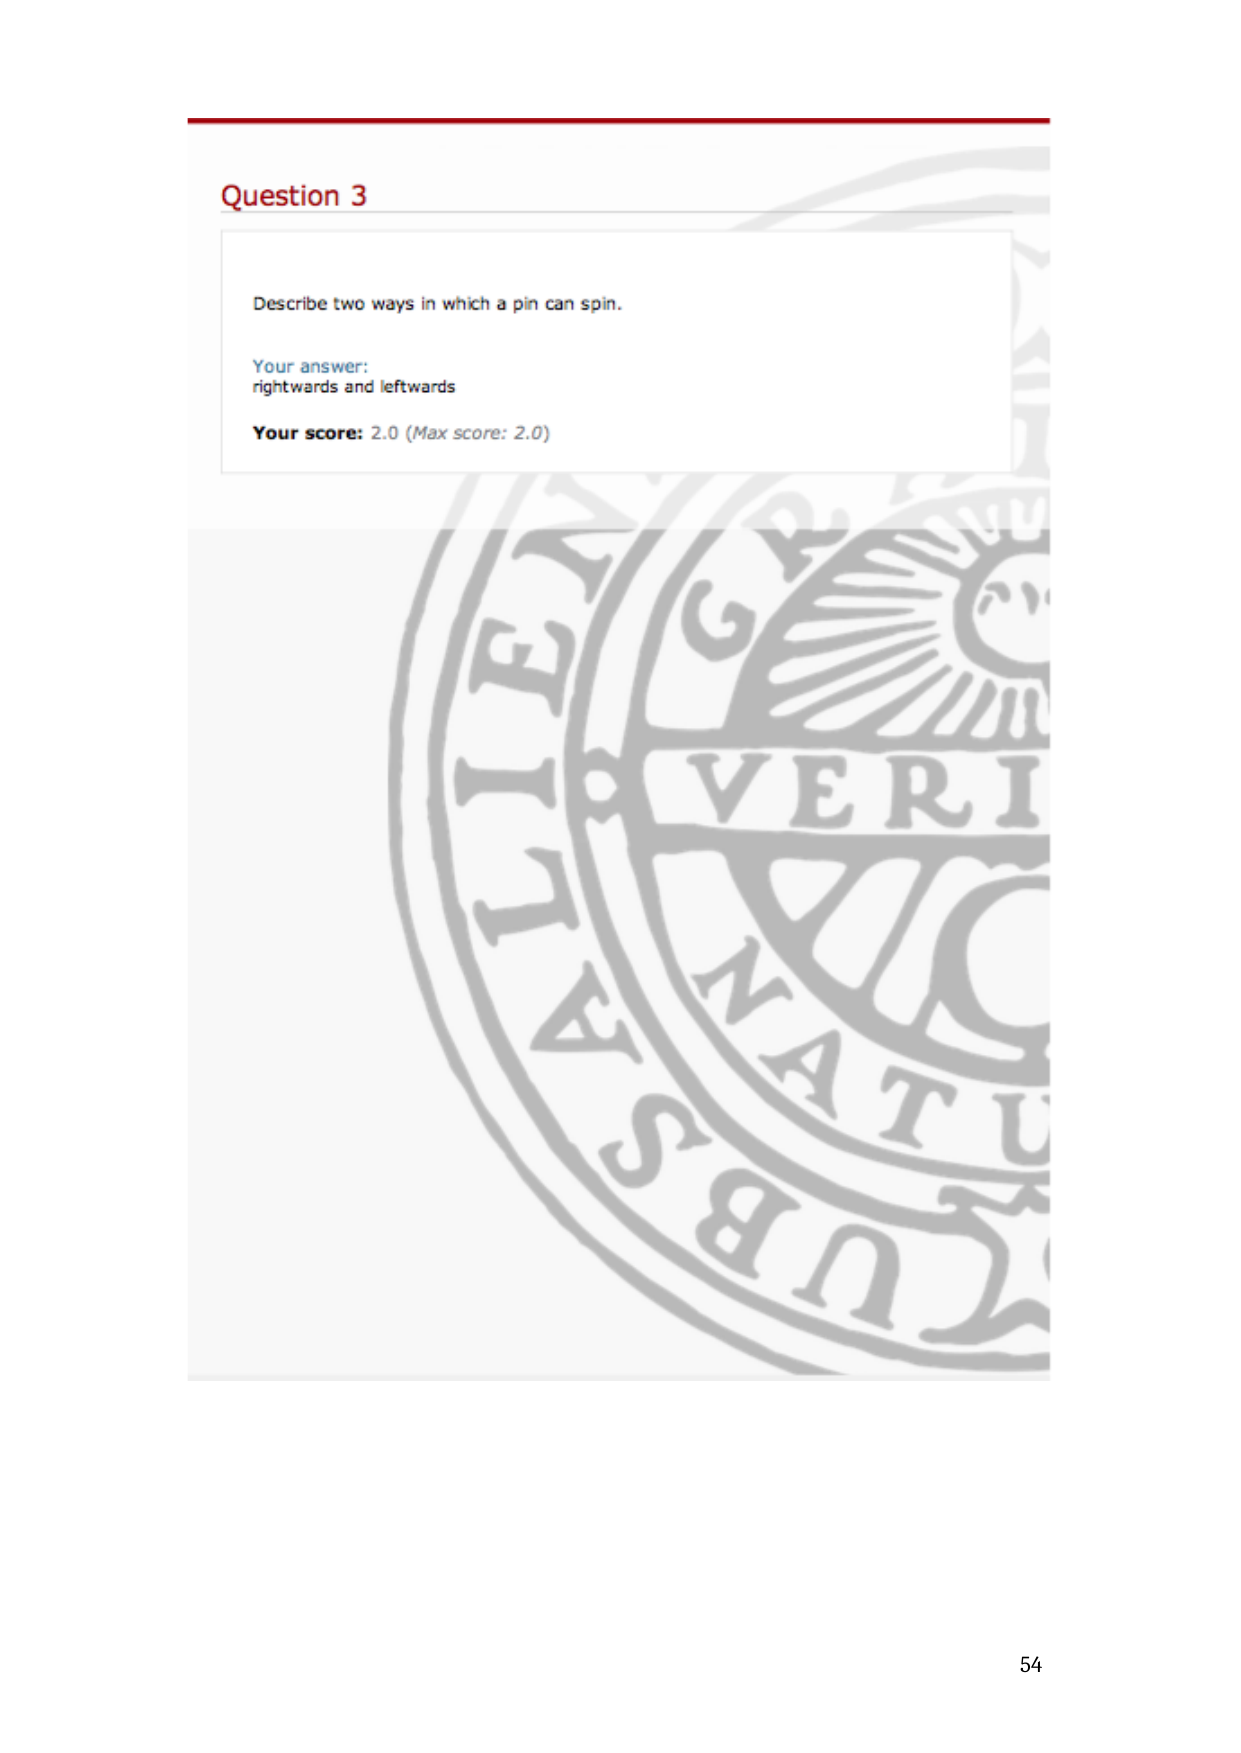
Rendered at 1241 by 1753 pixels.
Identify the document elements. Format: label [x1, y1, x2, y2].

picture [187, 118, 1052, 1381]
